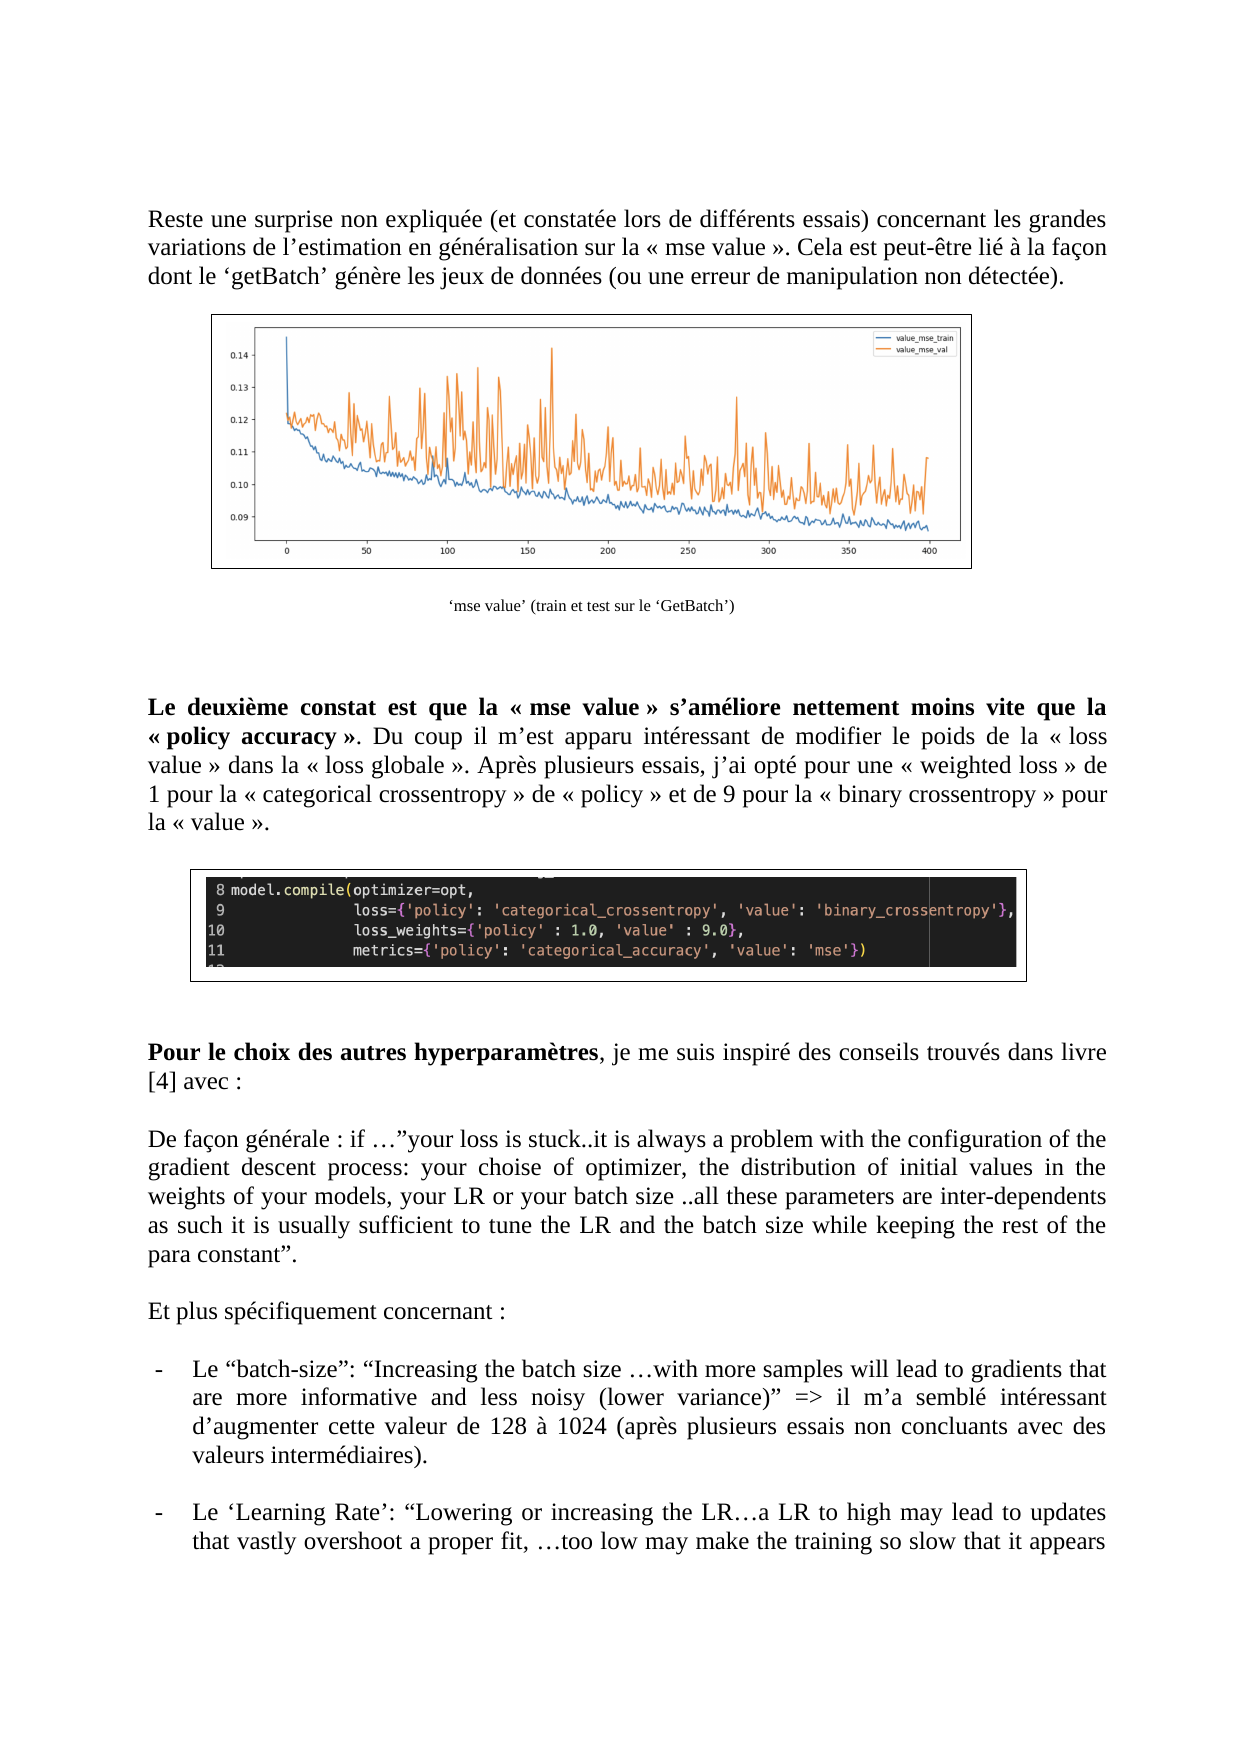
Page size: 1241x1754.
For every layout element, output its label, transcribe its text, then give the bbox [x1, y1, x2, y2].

text Pour le choix des autres hyperparamètres, je me suis inspiré des conseils trouvés dans livre [4] avec : [148, 1037, 1107, 1095]
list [154, 1497, 1107, 1555]
picture [206, 877, 1017, 967]
text Le deuxième constat est que la « mse value » s’améliore nettement moins vite que la « policy accuracy ». Du coup il m’est apparu intéressant de modifier le poids de la « loss value » dans la « loss globale ». Après plusieurs essais, j’ai opté pour une « weighted loss » de 1 pour la « categorical crossentropy » de « policy » et de 9 pour la « binary crossentropy » pour la « value ». [148, 692, 1107, 836]
picture [226, 322, 966, 559]
text De façon générale : if …”your loss is stuck..it is always a problem with the configuration of the gradient descent process: your choise of optimizer, the distribution of initial values in the weights of your models, your LR or your batch size ..all these parameters are inter-dependents as such it is usually sufficient to tune the LR and the batch size while keeping the rest of the para constant”. [148, 1124, 1107, 1267]
text Reste une surprise non expliquée (et constatée lors de différents essais) concernant les grandes variations de l’estimation en généralisation sur la « mse value ». Cela est peut-être lié à la façon dont le ‘getBatch’ génère les jeux de données (ou une erreur de manipulation non détectée). [148, 204, 1107, 290]
list Le “batch-size”: “Increasing the batch size …with more samples will lead to gradients that are more informative and less noisy (lower variance)” => il m’a semblé intéressant d’augmenter cette valeur de 128 à 1024 (après plusieurs essais non concluants avec des valeurs intermédiaires). [154, 1354, 1107, 1469]
text Et plus spécifiquement concernant : [148, 1296, 1107, 1325]
